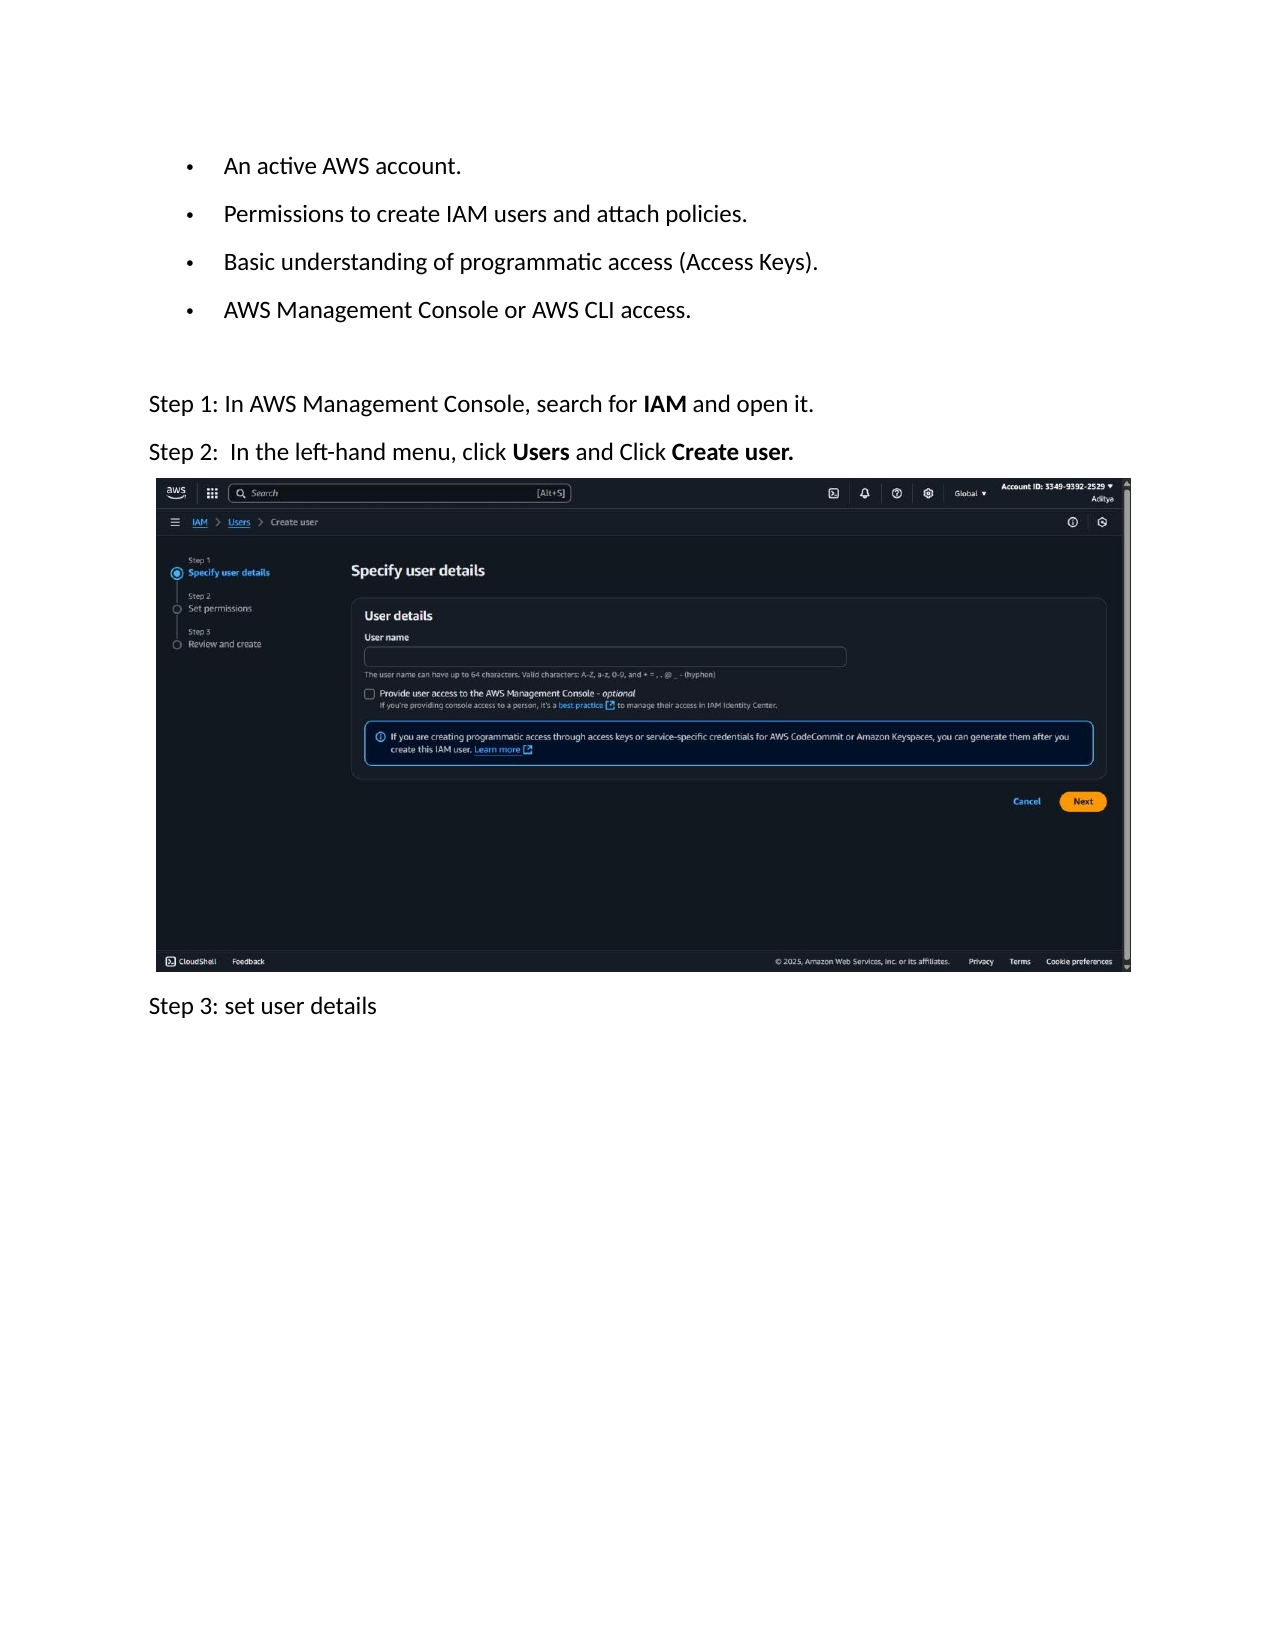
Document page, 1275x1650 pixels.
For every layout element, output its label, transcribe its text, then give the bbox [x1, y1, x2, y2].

text Step 1: In AWS Management Console, search for IAM and open it. [148, 388, 1127, 418]
list Basic understanding of programmatic access (Access Keys). [186, 246, 1127, 276]
list AWS Management Console or AWS CLI access. [186, 294, 1127, 324]
list Permissions to create IAM users and attach policies. [186, 198, 1127, 229]
list An active AWS account. [186, 150, 1127, 181]
picture [156, 478, 1131, 972]
text Step 3: set user details [148, 990, 1127, 1020]
text Step 2: In the left-hand menu, click Users and Click Create user. [148, 436, 1127, 466]
